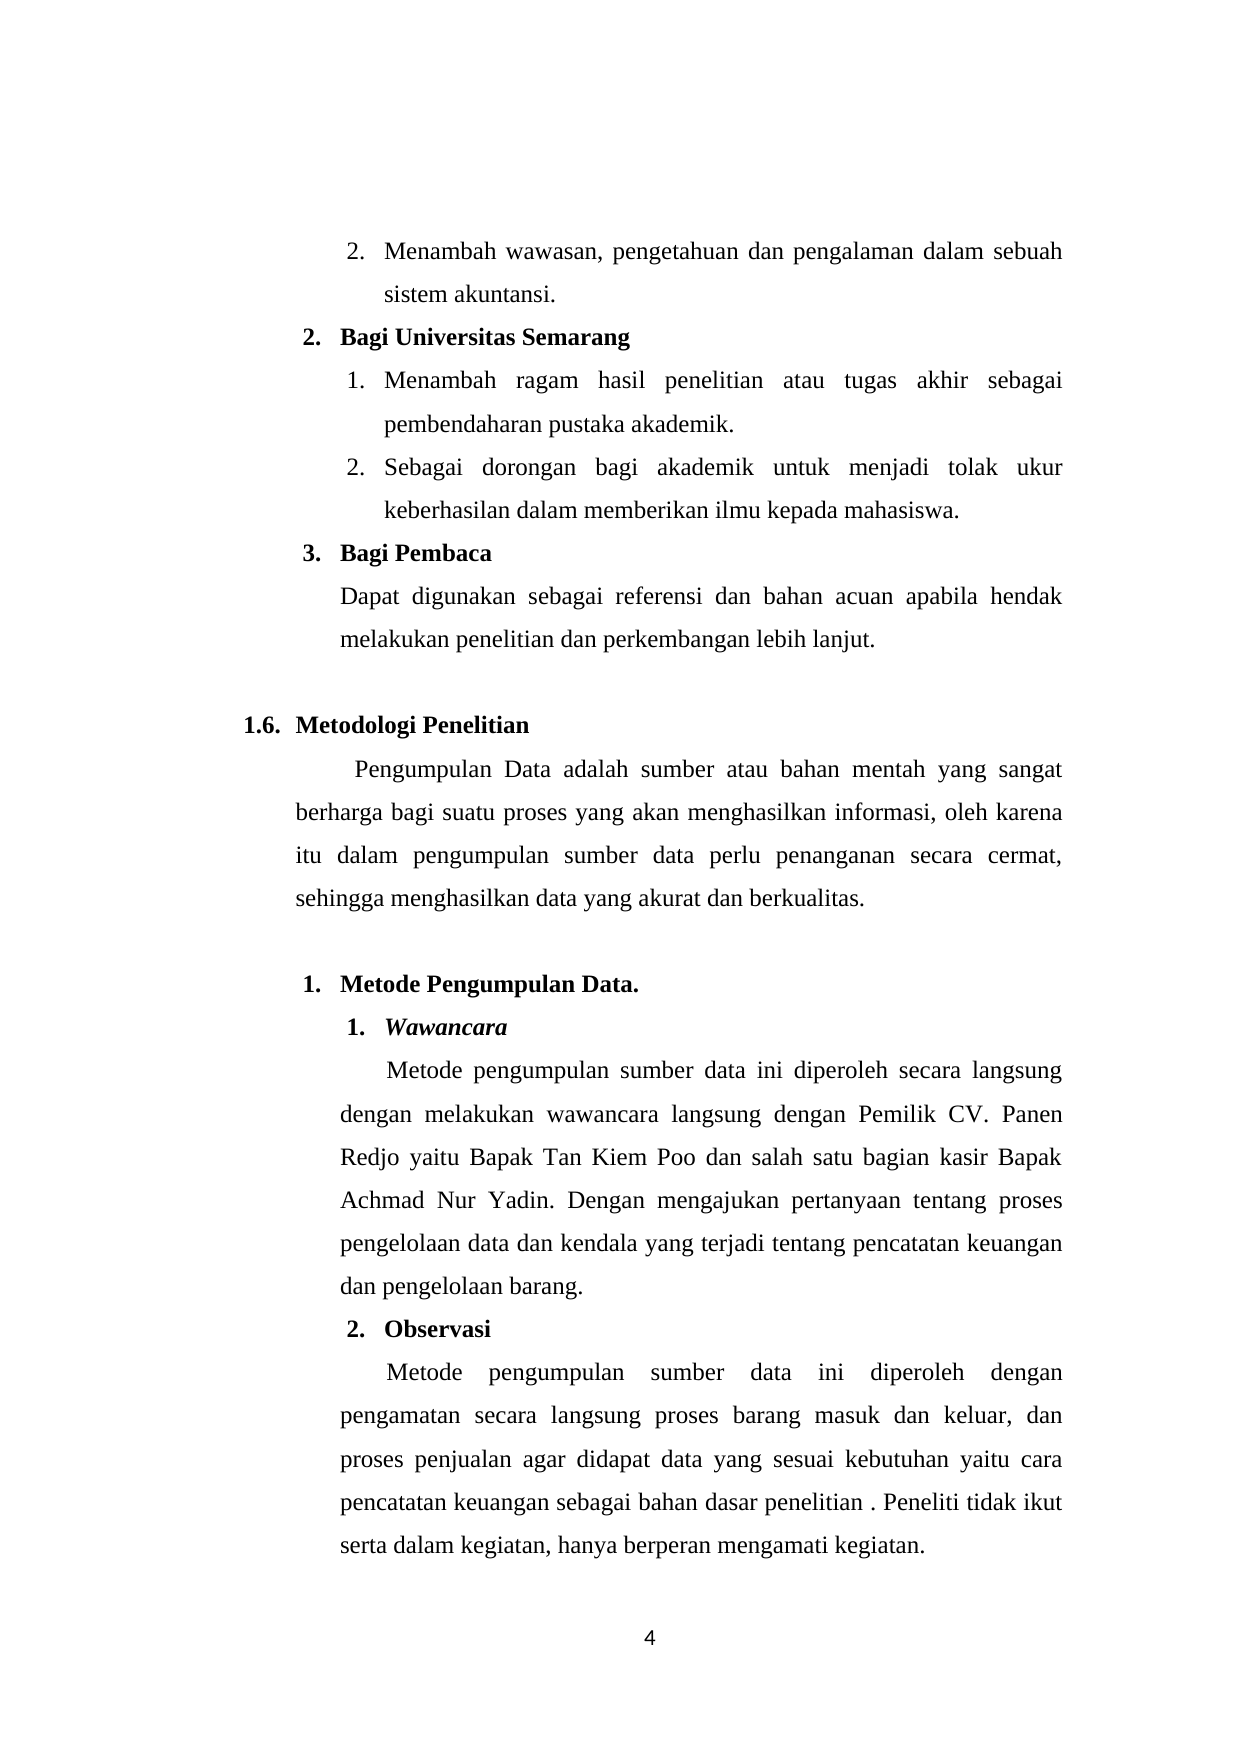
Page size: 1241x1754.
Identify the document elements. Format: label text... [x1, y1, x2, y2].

list Wawancara [346, 1012, 1063, 1041]
list Metode pengumpulan sumber data ini diperoleh dengan pengamatan secara langsung proses barang masuk dan keluar, dan proses penjualan agar didapat data yang sesuai kebutuhan yaitu cara pencatatan keuangan sebagai bahan dasar penelitian . Peneliti tidak ikut serta dalam kegiatan, hanya berperan mengamati kegiatan. [340, 1357, 1063, 1559]
list Metodologi Penelitian [243, 711, 1063, 739]
list Metode Pengumpulan Data. [302, 969, 1063, 998]
list Menambah ragam hasil penelitian atau tugas akhir sebagai pembendaharan pustaka akademik. [346, 366, 1063, 437]
list Metode pengumpulan sumber data ini diperoleh secara langsung dengan melakukan wawancara langsung dengan Pemilik CV. Panen Redjo yaitu Bapak Tan Kiem Poo dan salah satu bagian kasir Bapak Achmad Nur Yadin. Dengan mengajukan pertanyaan tentang proses pengelolaan data dan kendala yang terjadi tentang pencatatan keuangan dan pengelolaan barang. [340, 1056, 1063, 1300]
list Observasi [346, 1314, 1063, 1343]
list Menambah wawasan, pengetahuan dan pengalaman dalam sebuah sistem akuntansi. [346, 236, 1063, 308]
list Dapat digunakan sebagai referensi dan bahan acuan apabila hendak melakukan penelitian dan perkembangan lebih lanjut. [340, 581, 1063, 653]
list Bagi Universitas Semarang [302, 322, 1063, 351]
list Pengumpulan Data adalah sumber atau bahan mentah yang sangat berharga bagi suatu proses yang akan menghasilkan informasi, oleh karena itu dalam pengumpulan sumber data perlu penanganan secara cermat, sehingga menghasilkan data yang akurat dan berkualitas. [295, 754, 1063, 912]
list Sebagai dorongan bagi akademik untuk menjadi tolak ukur keberhasilan dalam memberikan ilmu kepada mahasiswa. [346, 452, 1063, 524]
list Bagi Pembaca [302, 538, 1063, 567]
